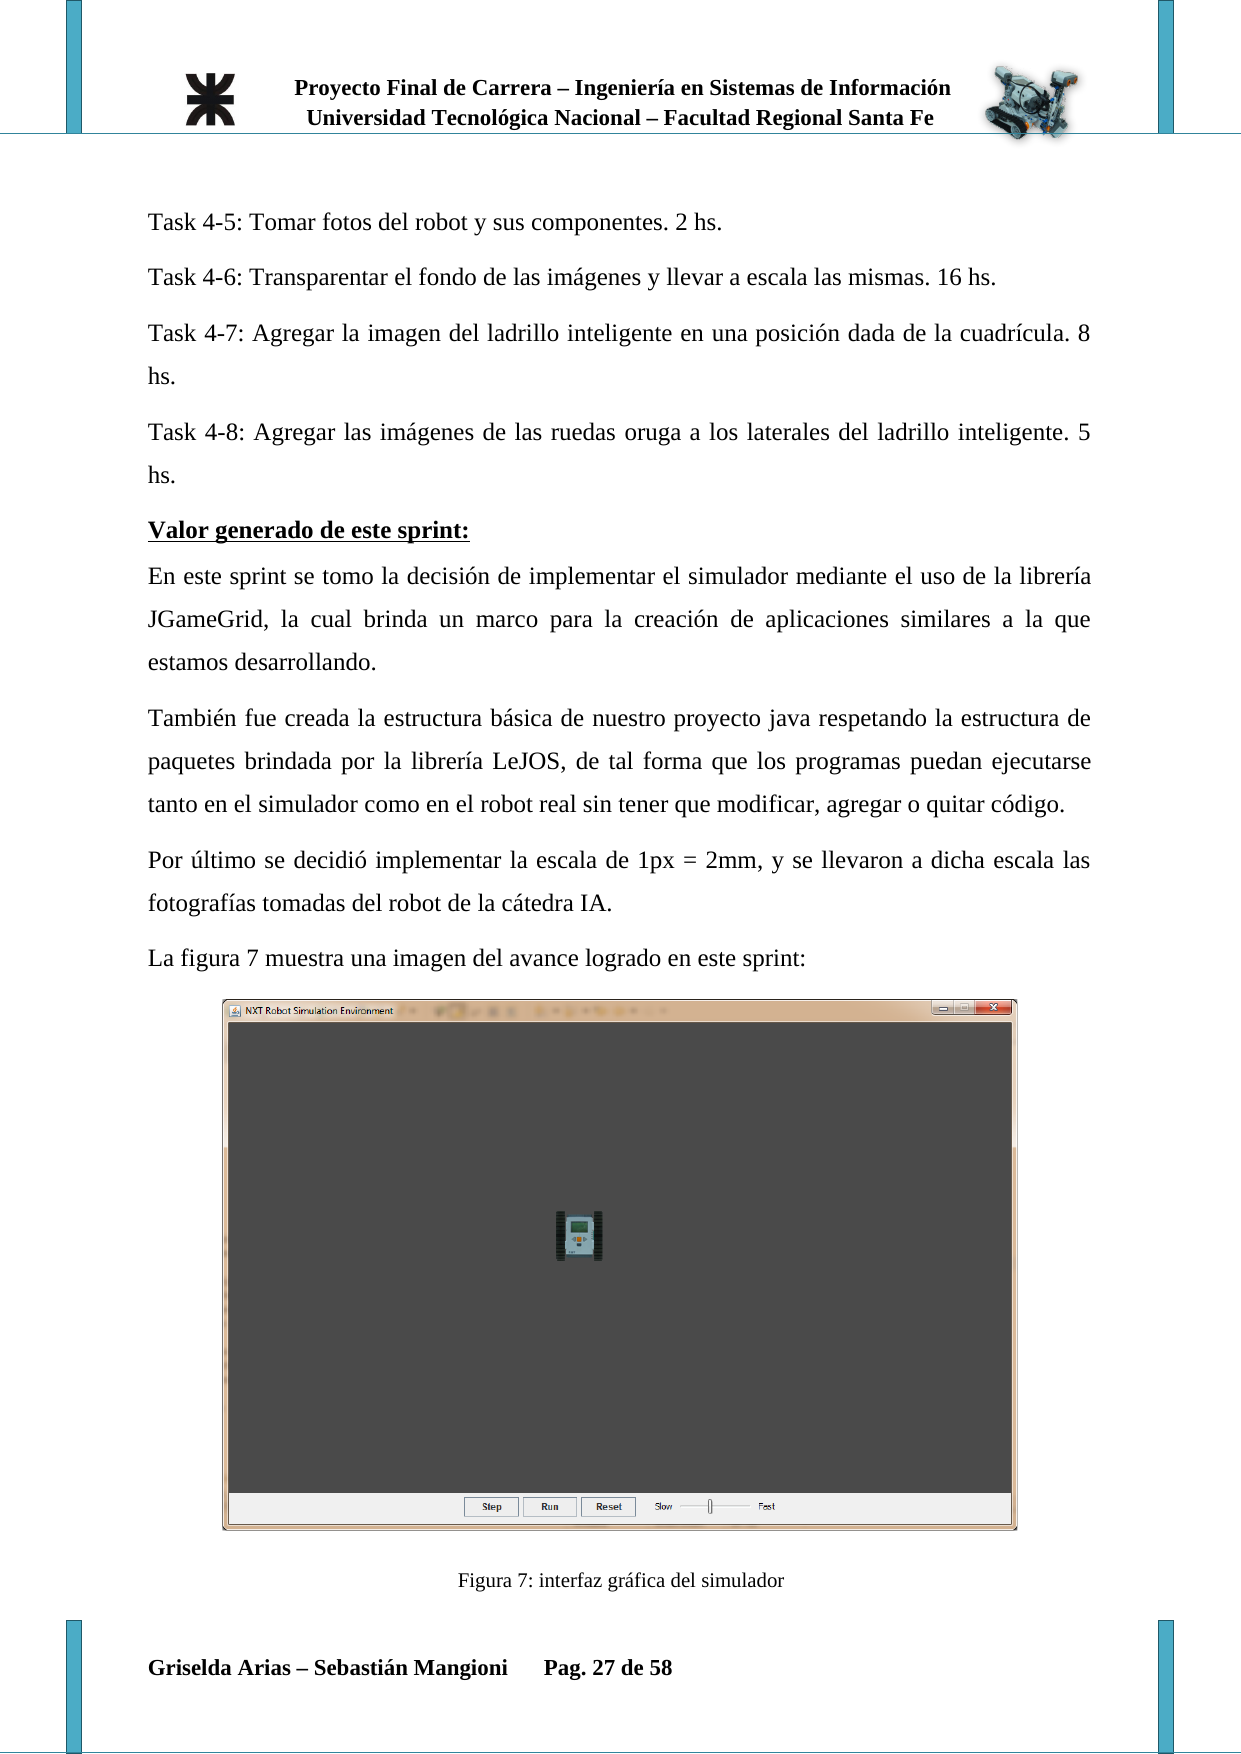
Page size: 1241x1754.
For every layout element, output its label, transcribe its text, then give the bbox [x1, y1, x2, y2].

text Task 4-5: Tomar fotos del robot y sus componentes. 2 hs. [148, 207, 1092, 236]
text La figura 7 muestra una imagen del avance logrado en este sprint: [148, 943, 1092, 972]
text En este sprint se tomo la decisión de implementar el simulador mediante el uso de la librería JGameGrid, la cual brinda un marco para la creación de aplicaciones similares a la que estamos desarrollando. [148, 561, 1092, 676]
text Por último se decidió implementar la escala de 1px = 2mm, y se llevaron a dicha escala las fotografías tomadas del robot de la cátedra IA. [148, 845, 1092, 917]
text Task 4-6: Transparentar el fondo de las imágenes y llevar a escala las mismas. 16 hs. [148, 262, 1092, 291]
picture [985, 134, 1078, 140]
picture [222, 999, 1018, 1531]
text Valor generado de este sprint: [148, 516, 1092, 544]
text También fue creada la estructura básica de nuestro proyecto java respetando la estructura de paquetes brindada por la librería LeJOS, de tal forma que los programas puedan ejecutarse tanto en el simulador como en el robot real sin tener que modificar, agregar o quitar código. [148, 703, 1092, 818]
picture [181, 73, 239, 126]
text Task 4-7: Agregar la imagen del ladrillo inteligente en una posición dada de la cuadrícula. 8 hs. [148, 318, 1092, 390]
text Task 4-8: Agregar las imágenes de las ruedas oruga a los laterales del ladrillo inteligente. 5 hs. [148, 417, 1092, 489]
picture [985, 66, 1078, 133]
